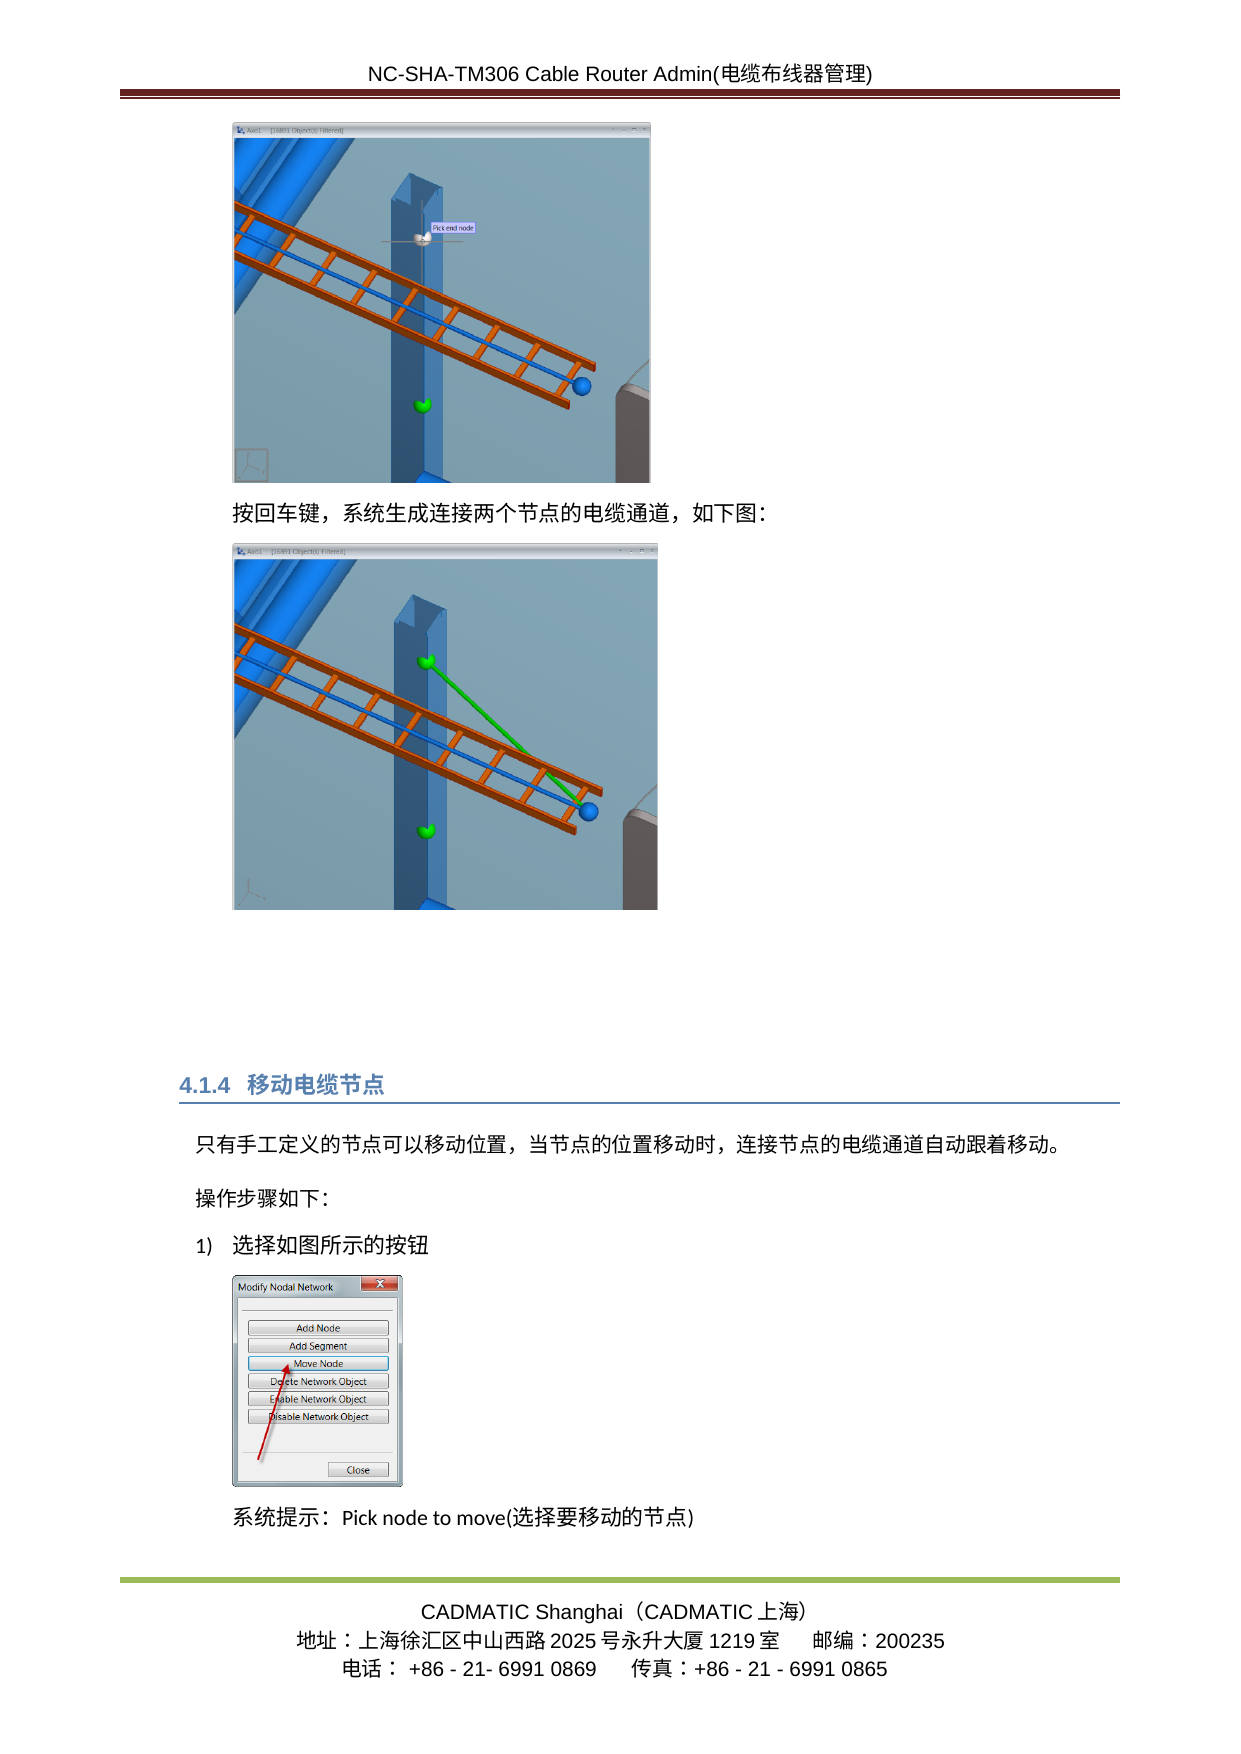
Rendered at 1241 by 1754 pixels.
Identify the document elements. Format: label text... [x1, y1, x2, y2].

subtitle 移动电缆节点 [179, 1067, 1120, 1102]
list 按回车键，系统生成连接两个节点的电缆通道，如下图： [232, 496, 1120, 528]
picture [232, 543, 658, 910]
picture [232, 1275, 403, 1487]
list 系统提示：Pick node to move(选择要移动的节点) [232, 1500, 1120, 1532]
text 只有手工定义的节点可以移动位置，当节点的位置移动时，连接节点的电缆通道自动跟着移动。 [120, 1128, 1120, 1159]
picture [232, 122, 651, 483]
list 选择如图所示的按钮 [195, 1228, 1120, 1260]
text 操作步骤如下： [120, 1183, 1120, 1213]
